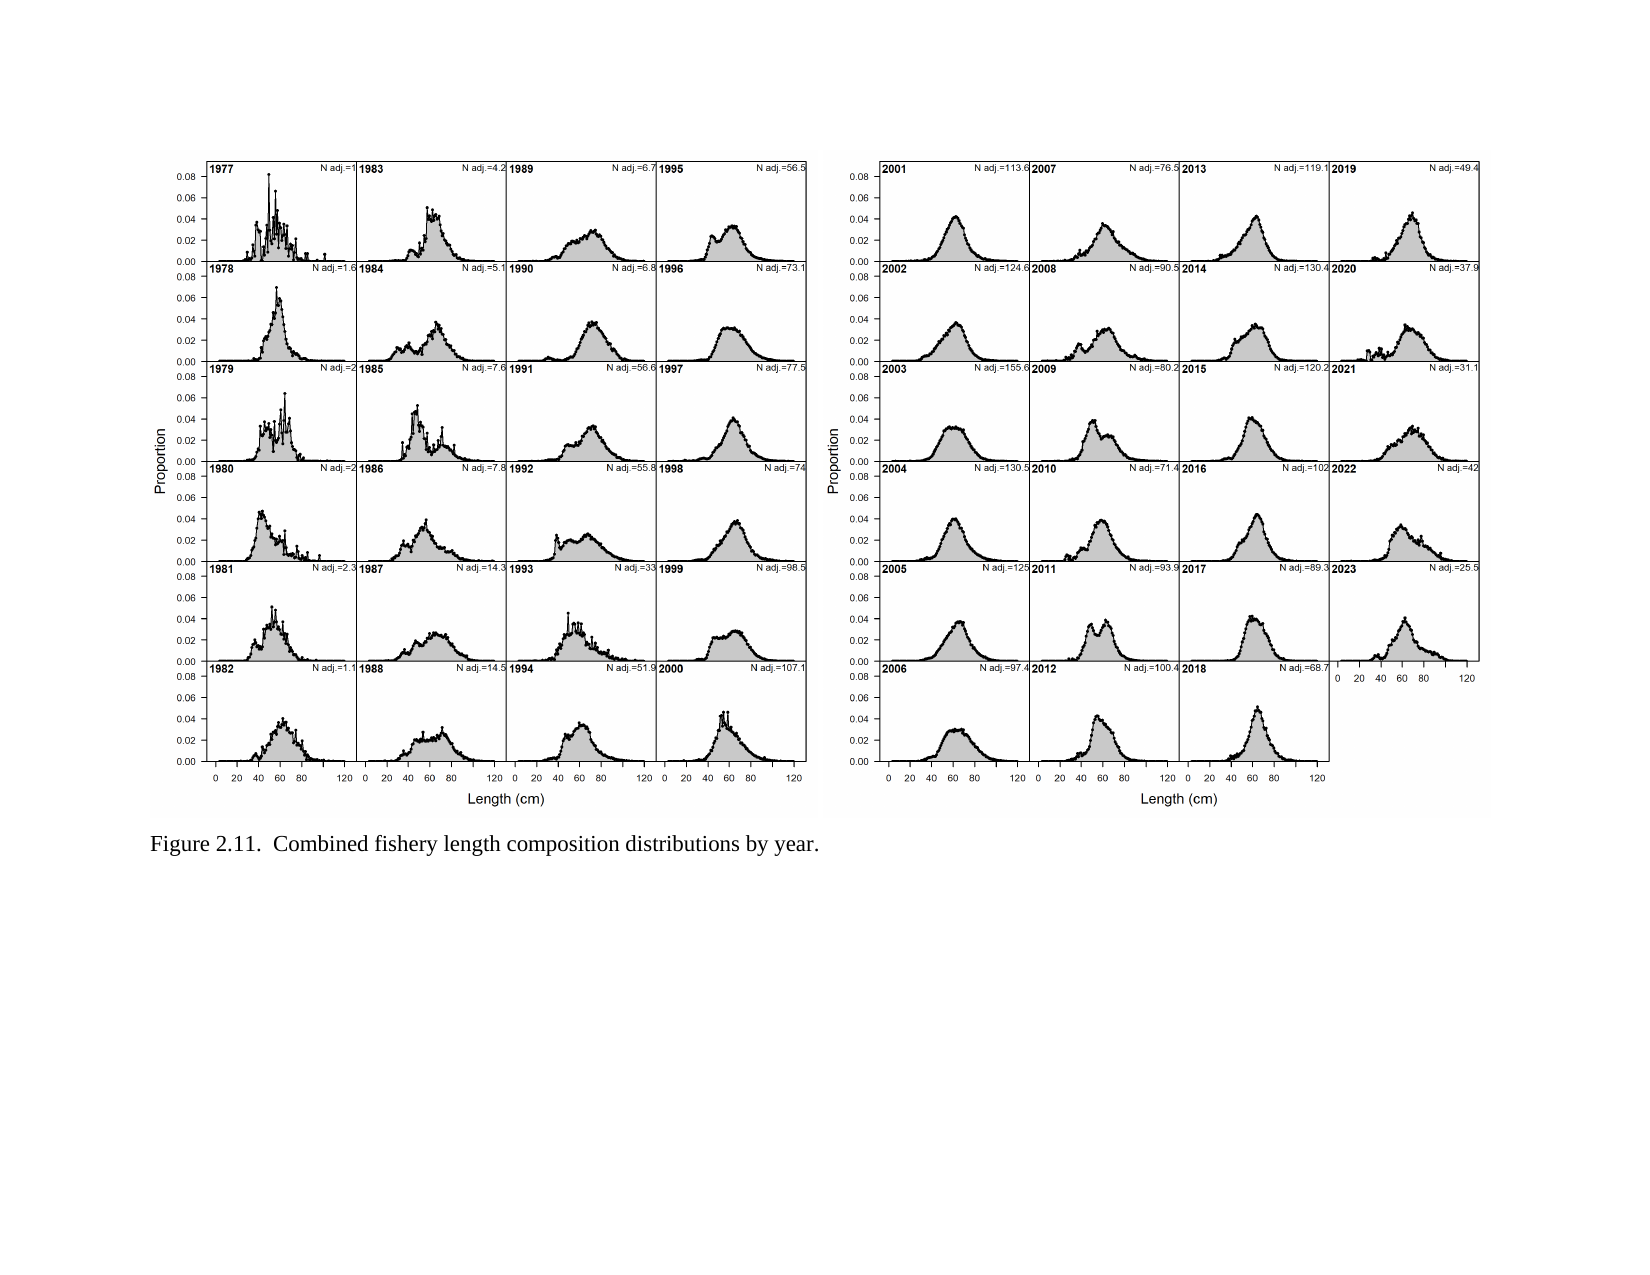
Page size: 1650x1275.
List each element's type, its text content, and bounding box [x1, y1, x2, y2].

subtitle Figure 2.. Combined fishery length composition distributions by year. [150, 830, 1500, 856]
picture [150, 150, 818, 818]
picture [823, 150, 1491, 818]
